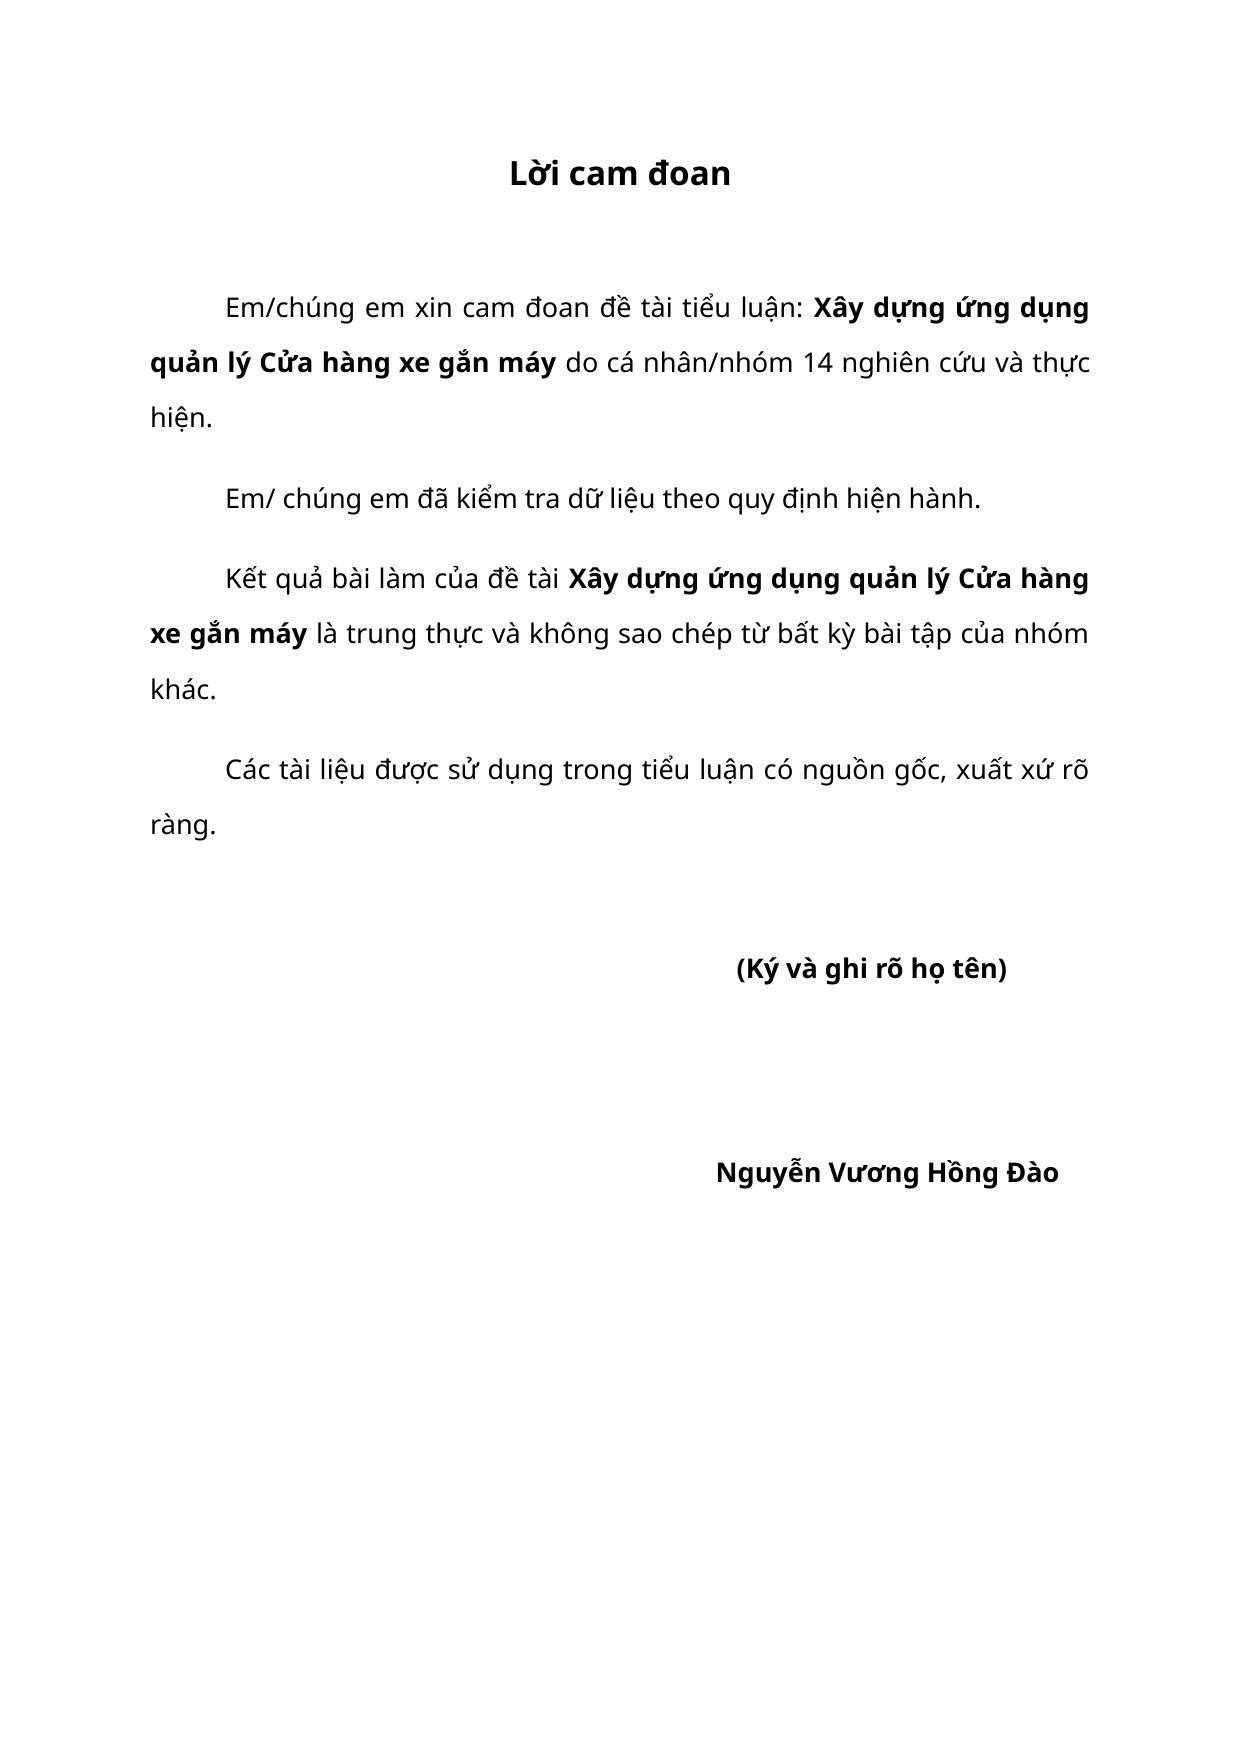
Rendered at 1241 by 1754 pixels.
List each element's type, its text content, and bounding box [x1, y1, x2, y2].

text Các tài liệu được sử dụng trong tiểu luận có nguồn gốc, xuất xứ rõ ràng. [150, 750, 1090, 843]
text Kết quả bài làm của đề tài Xây dựng ứng dụng quản lý Cửa hàng xe gắn máy là trung thực và không sao chép từ bất kỳ bài tập của nhóm khác. [150, 559, 1090, 707]
text Em/chúng em xin cam đoan đề tài tiểu luận: Xây dựng ứng dụng quản lý Cửa hàng xe gắn máy do cá nhân/nhóm 14 nghiên cứu và thực hiện. [150, 288, 1090, 436]
text Nguyễn Vương Hồng Đào [150, 1153, 1090, 1190]
text Lời cam đoan [150, 150, 1090, 195]
text (Ký và ghi rõ họ tên) [578, 950, 1090, 987]
text Em/ chúng em đã kiểm tra dữ liệu theo quy định hiện hành. [150, 479, 1090, 516]
